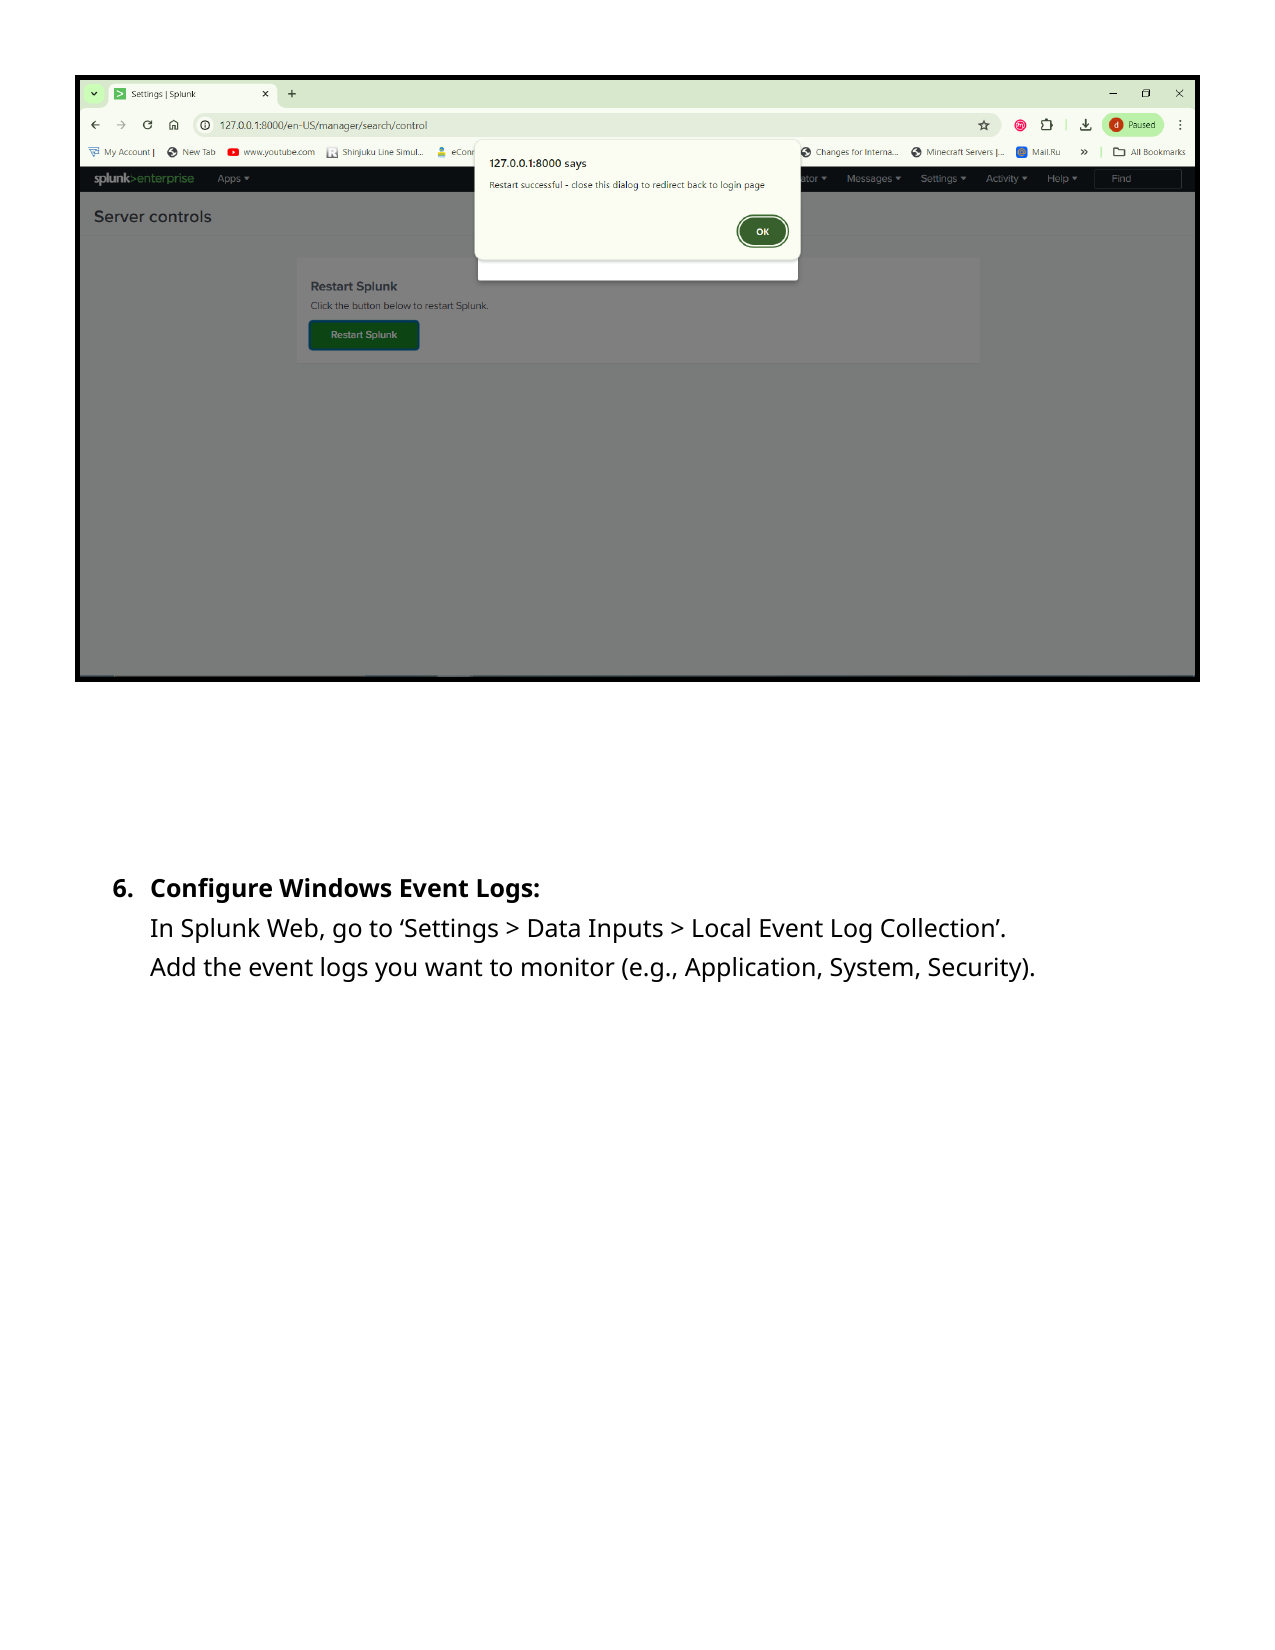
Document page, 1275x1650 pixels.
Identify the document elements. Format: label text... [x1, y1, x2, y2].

list In Splunk Web, go to ‘Settings > Data Inputs > Local Event Log Collection’. [150, 910, 1200, 944]
picture [80, 80, 1195, 677]
list Add the event logs you want to monitor (e.g., Application, System, Security). [150, 949, 1200, 983]
list Configure Windows Event Logs: [112, 871, 1200, 905]
